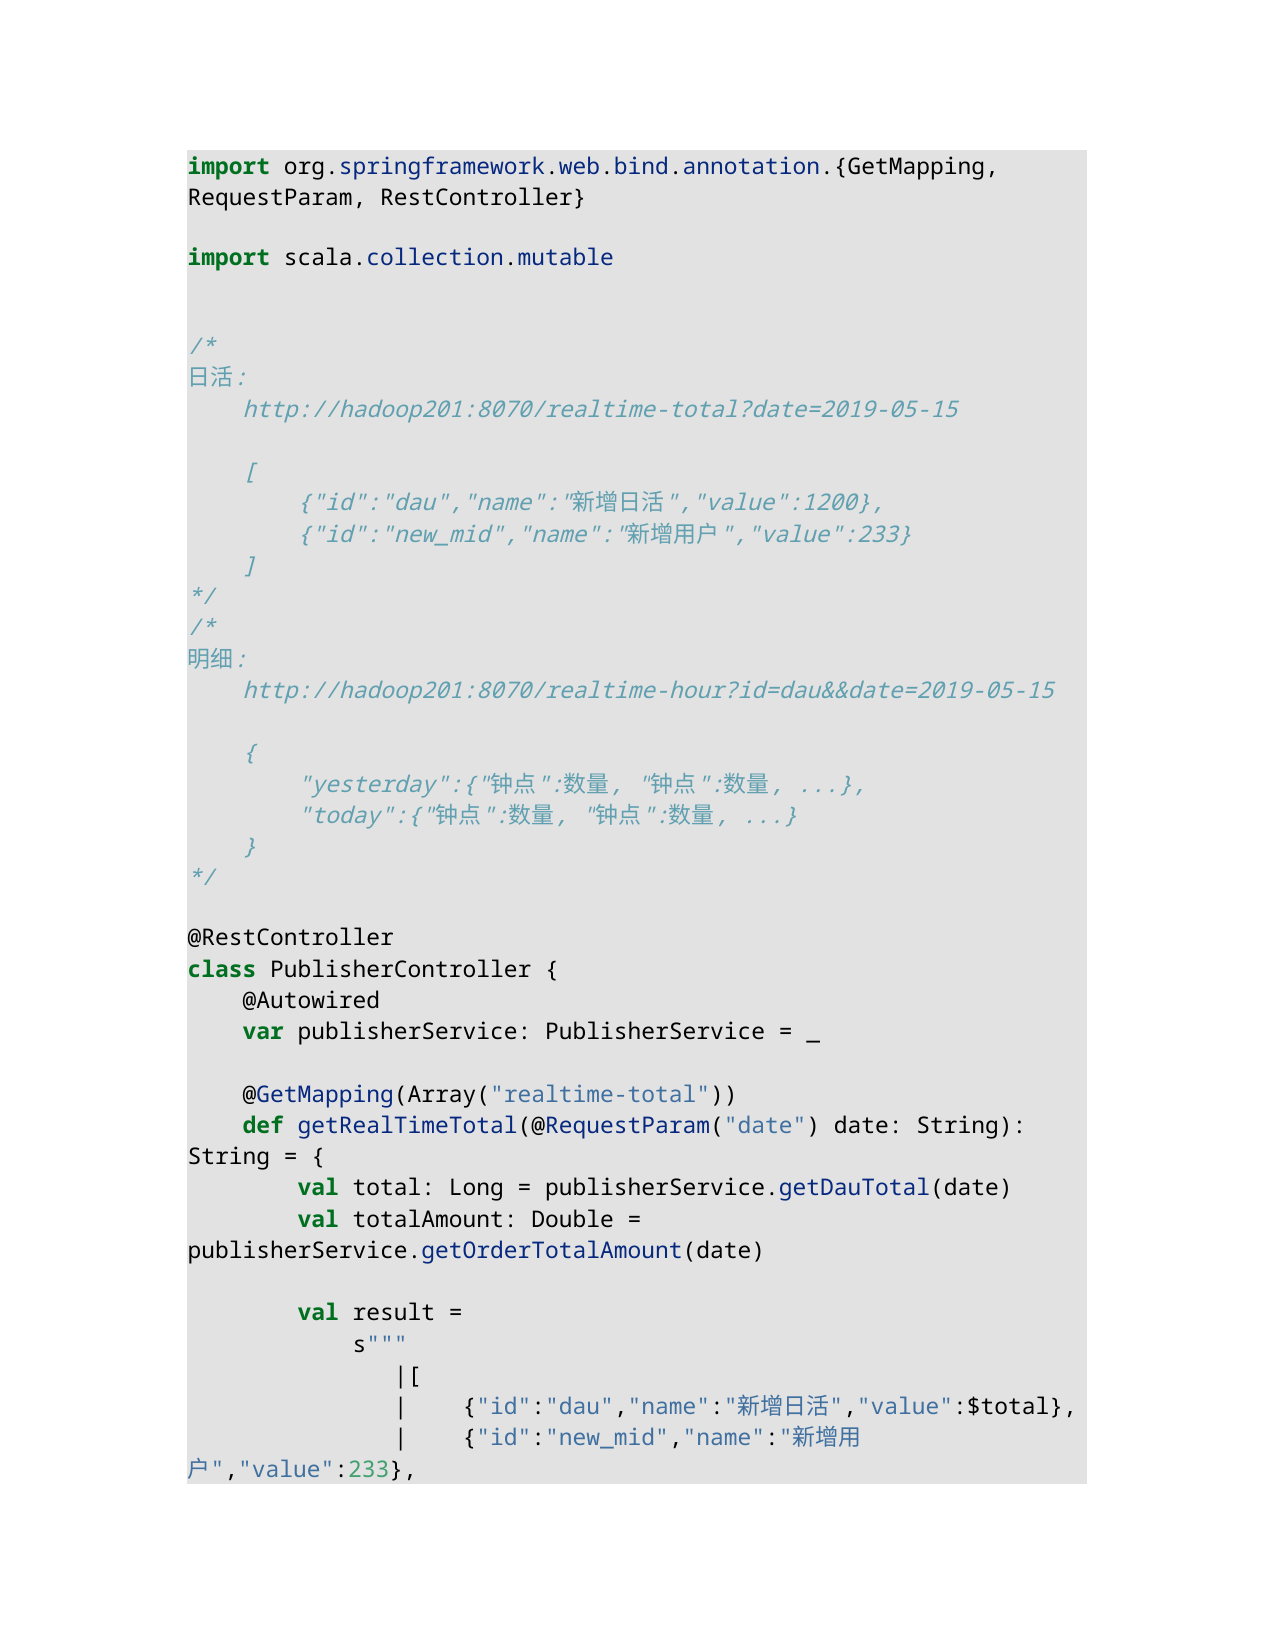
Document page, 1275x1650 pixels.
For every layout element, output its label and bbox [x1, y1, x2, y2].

text [187, 150, 1087, 1484]
